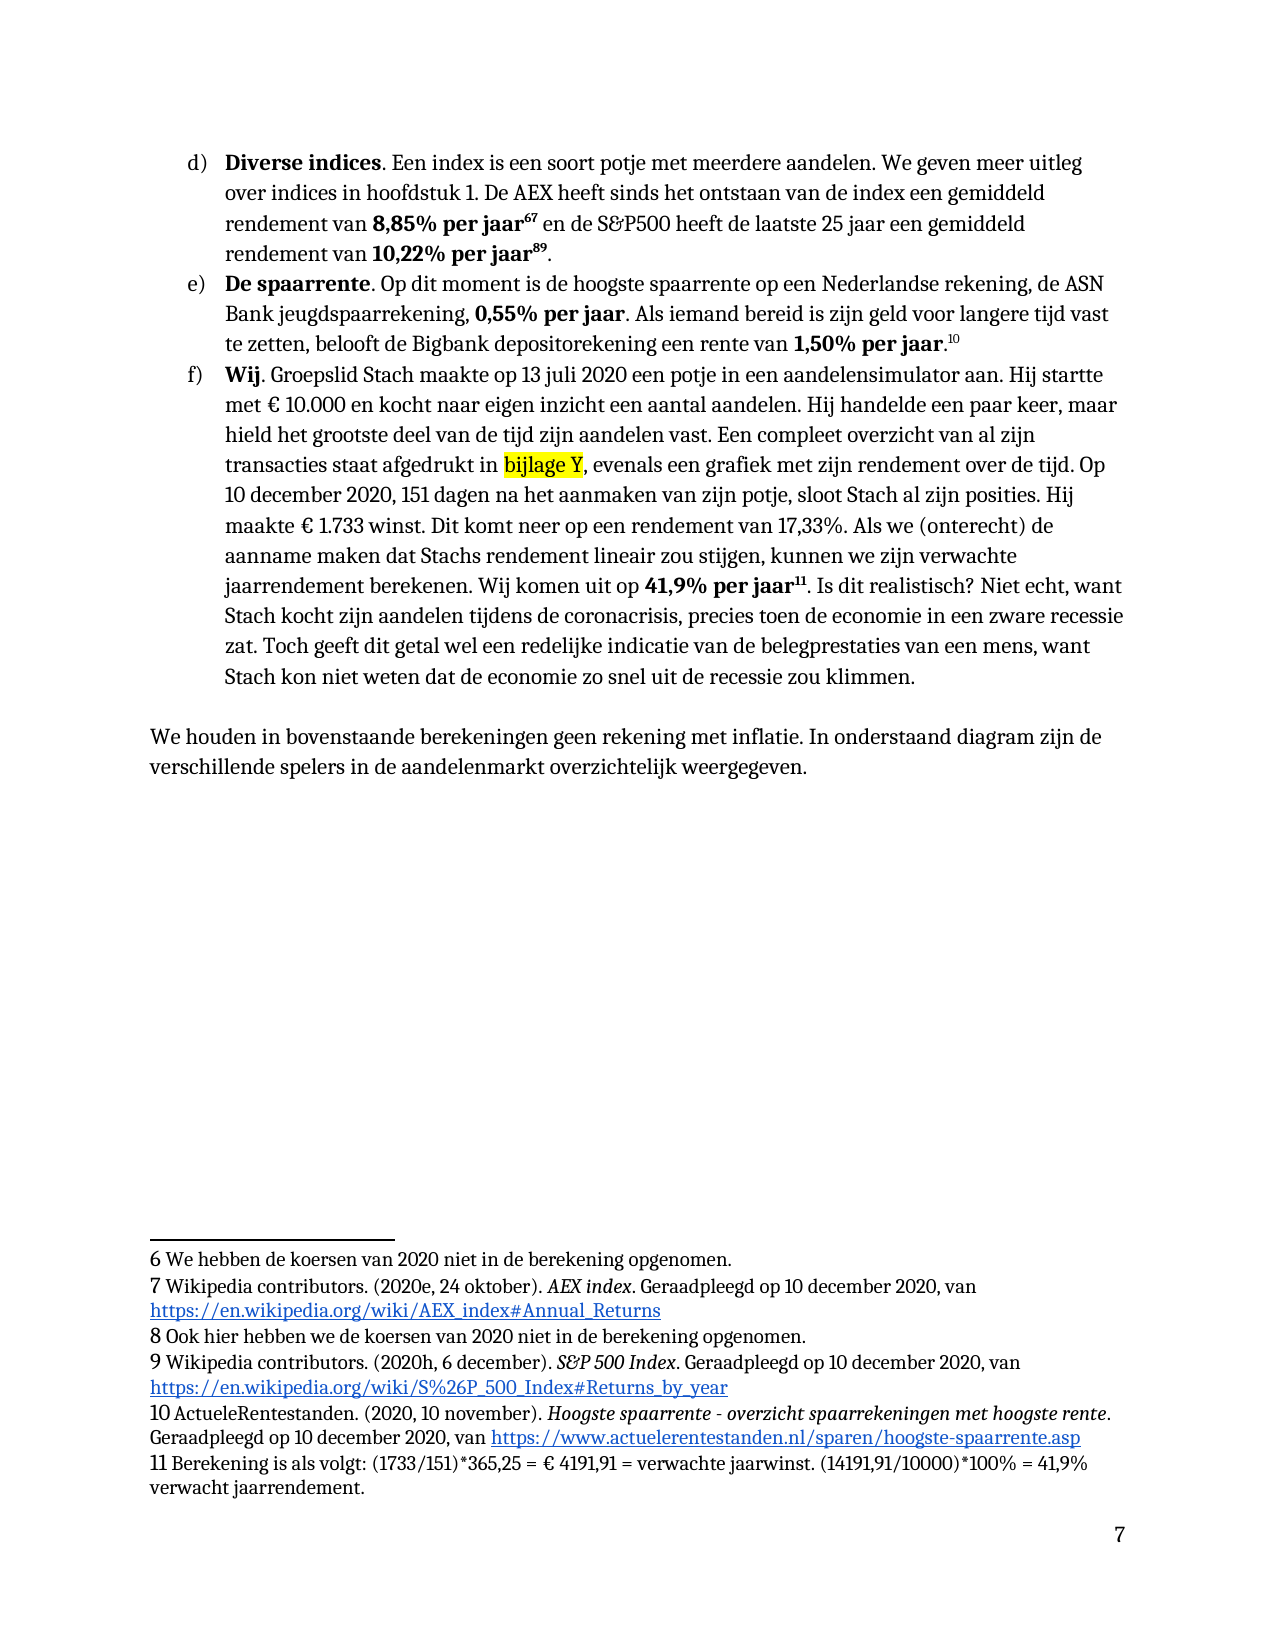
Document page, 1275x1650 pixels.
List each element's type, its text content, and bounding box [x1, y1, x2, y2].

list Diverse indices. Een index is een soort potje met meerdere aandelen. We geven meer uitleg over indices in hoofdstuk 1. De AEX heeft sinds het ontstaan van de index een gemiddeld rendement van 8,85% per jaar en de S&P500 heeft de laatste 25 jaar een gemiddeld rendement van 10,22% per jaar. [187, 150, 1125, 267]
list De spaarrente. Op dit moment is de hoogste spaarrente op een Nederlandse rekening, de ASN Bank jeugdspaarrekening, 0,55% per jaar. Als iemand bereid is zijn geld voor langere tijd vast te zetten, belooft de Bigbank depositorekening een rente van 1,50% per jaar. [187, 271, 1125, 358]
list Wij. Groepslid Stach maakte op 13 juli 2020 een potje in een aandelensimulator aan. Hij startte met € 10.000 en kocht naar eigen inzicht een aantal aandelen. Hij handelde een paar keer, maar hield het grootste deel van de tijd zijn aandelen vast. Een compleet overzicht van al zijn transacties staat afgedrukt in bijlage Y, evenals een grafiek met zijn rendement over de tijd. Op 10 december 2020, 151 dagen na het aanmaken van zijn potje, sloot Stach al zijn posities. Hij maakte € 1.733 winst. Dit komt neer op een rendement van 17,33%. Als we (onterecht) de aanname maken dat Stachs rendement lineair zou stijgen, kunnen we zijn verwachte jaarrendement berekenen. Wij komen uit op 41,9% per jaar. Is dit realistisch? Niet echt, want Stach kocht zijn aandelen tijdens de coronacrisis, precies toen de economie in een zware recessie zat. Toch geeft dit getal wel een redelijke indicatie van de belegprestaties van een mens, want Stach kon niet weten dat de economie zo snel uit de recessie zou klimmen. [187, 361, 1125, 690]
text We houden in bovenstaande berekeningen geen rekening met inflatie. In onderstaand diagram zijn de verschillende spelers in de aandelenmarkt overzichtelijk weergegeven. [150, 724, 1125, 781]
